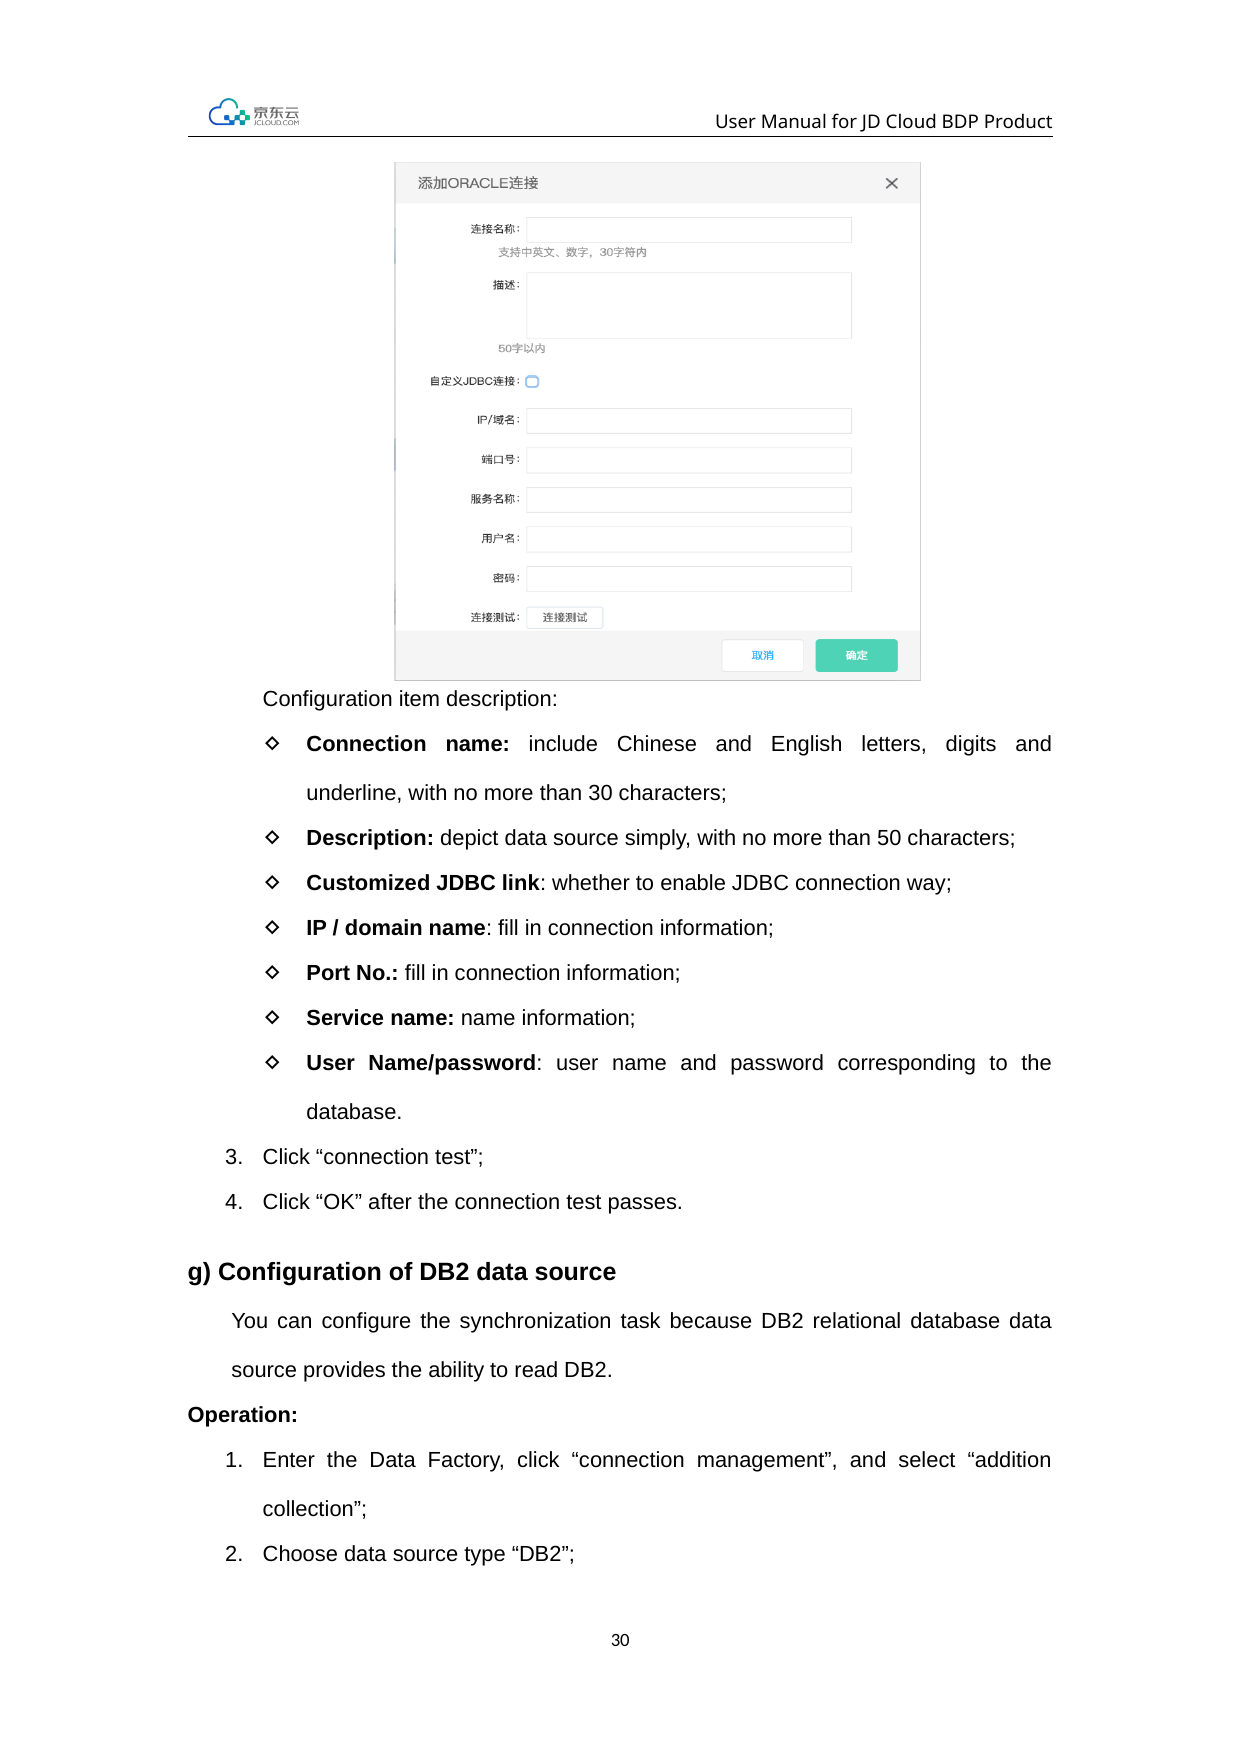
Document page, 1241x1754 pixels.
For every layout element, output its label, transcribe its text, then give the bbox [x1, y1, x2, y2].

text Operation: [187, 1398, 1053, 1431]
list Service name: name information; [262, 1001, 1053, 1034]
list IP / domain name: fill in connection information; [262, 911, 1053, 944]
list Description: depict data source simply, with no more than 50 characters; [262, 821, 1053, 853]
subtitle g) Configuration of DB2 data source [187, 1256, 1053, 1288]
list Connection name: include Chinese and English letters, digits and underline, with no more than 30 characters; [262, 727, 1053, 808]
list Customized JDBC link: whether to enable JDBC connection way; [262, 866, 1053, 898]
list Choose data source type “DB2”; [225, 1537, 1053, 1569]
picture [187, 88, 340, 129]
list Click “OK” after the connection test passes. [225, 1185, 1053, 1218]
list User Name/password: user name and password corresponding to the database. [262, 1046, 1053, 1128]
list Enter the Data Factory, click “connection management”, and select “addition collection”; [225, 1443, 1053, 1524]
list Port No.: fill in connection information; [262, 956, 1053, 989]
text You can configure the synchronization task because DB2 relational database data source provides the ability to read DB2. [231, 1304, 1053, 1385]
picture [394, 162, 921, 681]
text Configuration item description: [262, 682, 1053, 714]
list Click “connection test”; [225, 1140, 1053, 1173]
